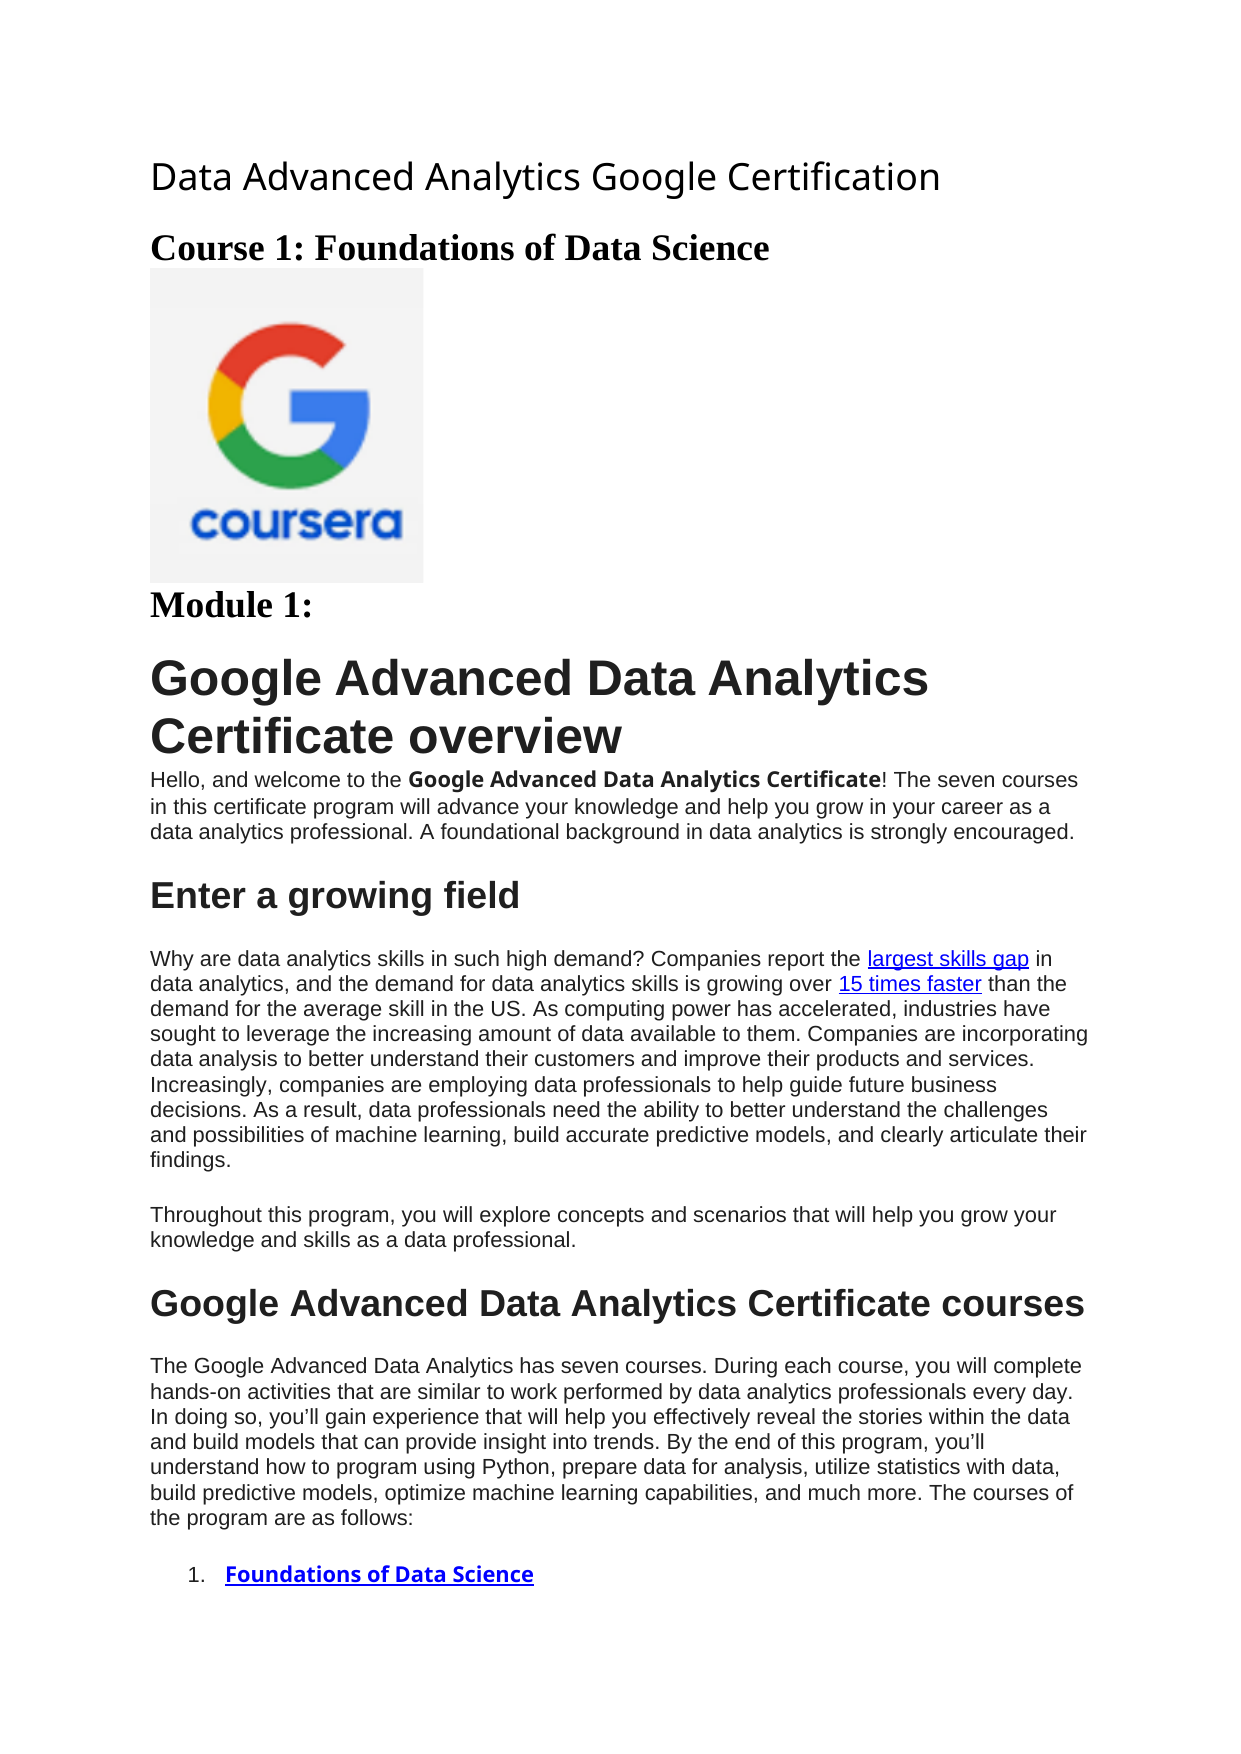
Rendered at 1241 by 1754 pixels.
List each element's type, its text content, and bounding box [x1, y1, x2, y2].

text Data Advanced Analytics Google Certification [150, 150, 1090, 201]
text The Google Advanced Data Analytics has seven courses. During each course, you will complete hands-on activities that are similar to work performed by data analytics professionals every day. In doing so, you’ll gain experience that will help you effectively reveal the stories within the data and build models that can provide insight into trends. By the end of this program, you’ll understand how to program using Python, prepare data for analysis, utilize statistics with data, build predictive models, optimize machine learning capabilities, and much more. The courses of the program are as follows: [150, 1353, 1090, 1530]
text Course 1: Foundations of Data Science [150, 225, 1090, 268]
list Foundations of Data Science [187, 1559, 1090, 1589]
text Module 1: [150, 582, 1090, 626]
text Throughout this program, you will explore concepts and scenarios that will help you grow your knowledge and skills as a data professional. [150, 1201, 1090, 1252]
text Google Advanced Data Analytics Certificate overview [150, 649, 1090, 764]
text Hello, and welcome to the Google Advanced Data Analytics Certificate! The seven courses in this certificate program will advance your knowledge and help you grow in your career as a data analytics professional. A foundational background in data analytics is strongly encouraged. [150, 764, 1090, 844]
text Why are data analytics skills in such high demand? Companies report the largest skills gap in data analytics, and the demand for data analytics skills is growing over 15 times faster than the demand for the average skill in the US. As computing power has accelerated, industries have sought to leverage the increasing amount of data available to them. Companies are incorporating data analysis to better understand their customers and improve their products and services. Increasingly, companies are employing data professionals to help guide future business decisions. As a result, data professionals need the ability to better understand the challenges and possibilities of machine learning, build accurate predictive models, and clearly articulate their findings. [150, 945, 1090, 1172]
picture [150, 268, 424, 583]
text Google Advanced Data Analytics Certificate courses [150, 1281, 1090, 1324]
text Enter a growing field [150, 873, 1090, 916]
